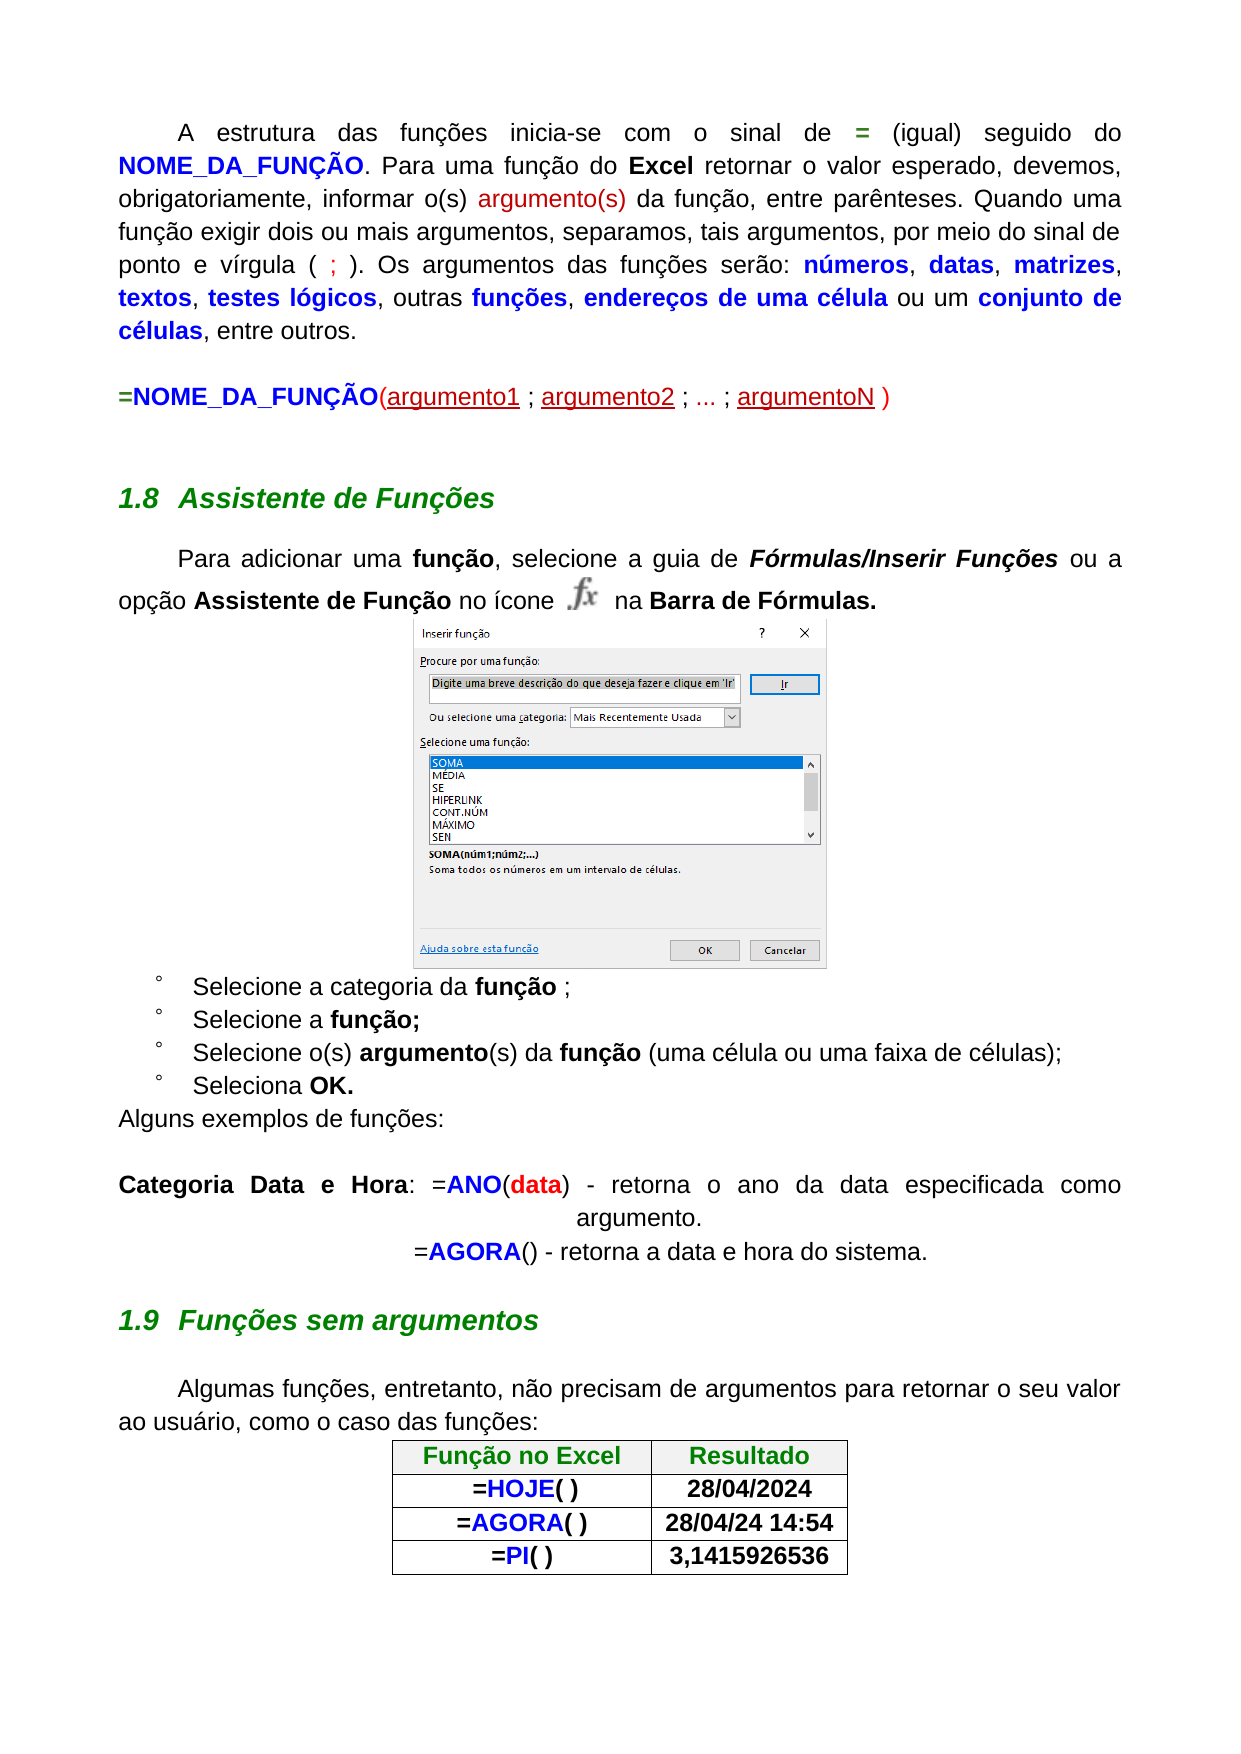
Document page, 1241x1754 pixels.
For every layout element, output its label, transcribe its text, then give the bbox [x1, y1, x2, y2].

text =NOME_DA_FUNÇÃO(argumento1 ; argumento2 ; ... ; argumentoN ) [118, 382, 1122, 411]
picture [413, 619, 827, 969]
table_cell =PI( ) [393, 1541, 651, 1573]
text A estrutura das funções inicia-se com o sinal de = (igual) seguido do NOME_DA_FUNÇÃO. Para uma função do Excel retornar o valor esperado, devemos, obrigatoriamente, informar o(s) argumento(s) da função, entre parênteses. Quando uma função exigir dois ou mais argumentos, separamos, tais argumentos, por meio do sinal de ponto e vírgula ( ; ). Os argumentos das funções serão: números, datas, matrizes, textos, testes lógicos, outras funções, endereços de uma célula ou um conjunto de células, entre outros. [118, 118, 1122, 345]
list Seleciona OK. [155, 1071, 1122, 1100]
picture [561, 577, 608, 610]
table_cell =HOJE( ) [393, 1475, 651, 1507]
list Selecione a função; [155, 1005, 1122, 1034]
text Alguns exemplos de funções: [118, 1104, 1122, 1133]
text =AGORA() - retorna a data e hora do sistema. [413, 1236, 1122, 1265]
table_cell 28/04/2024 [652, 1475, 847, 1507]
subtitle Funções sem argumentos [118, 1302, 1122, 1336]
list Selecione o(s) argumento(s) da função (uma célula ou uma faixa de células); [155, 1038, 1122, 1067]
list Selecione a categoria da função ; [155, 972, 1122, 1001]
text Algumas funções, entretanto, não precisam de argumentos para retornar o seu valor ao usuário, como o caso das funções: [118, 1374, 1122, 1436]
table_header Resultado [652, 1441, 847, 1473]
table_cell =AGORA( ) [393, 1508, 651, 1540]
subtitle Assistente de Funções [118, 481, 1122, 515]
table_header Função no Excel [393, 1441, 651, 1473]
text Categoria Data e Hora: =ANO(data) - retorna o ano da data especificada como argumento. [118, 1170, 1122, 1232]
text Para adicionar uma função, selecione a guia de Fórmulas/Inserir Funções ou a opção Assistente de Função no ícone na Barra de Fórmulas. [118, 544, 1122, 615]
table_cell 3,1415926536 [652, 1541, 847, 1573]
table_cell 28/04/24 14:54 [652, 1508, 847, 1540]
